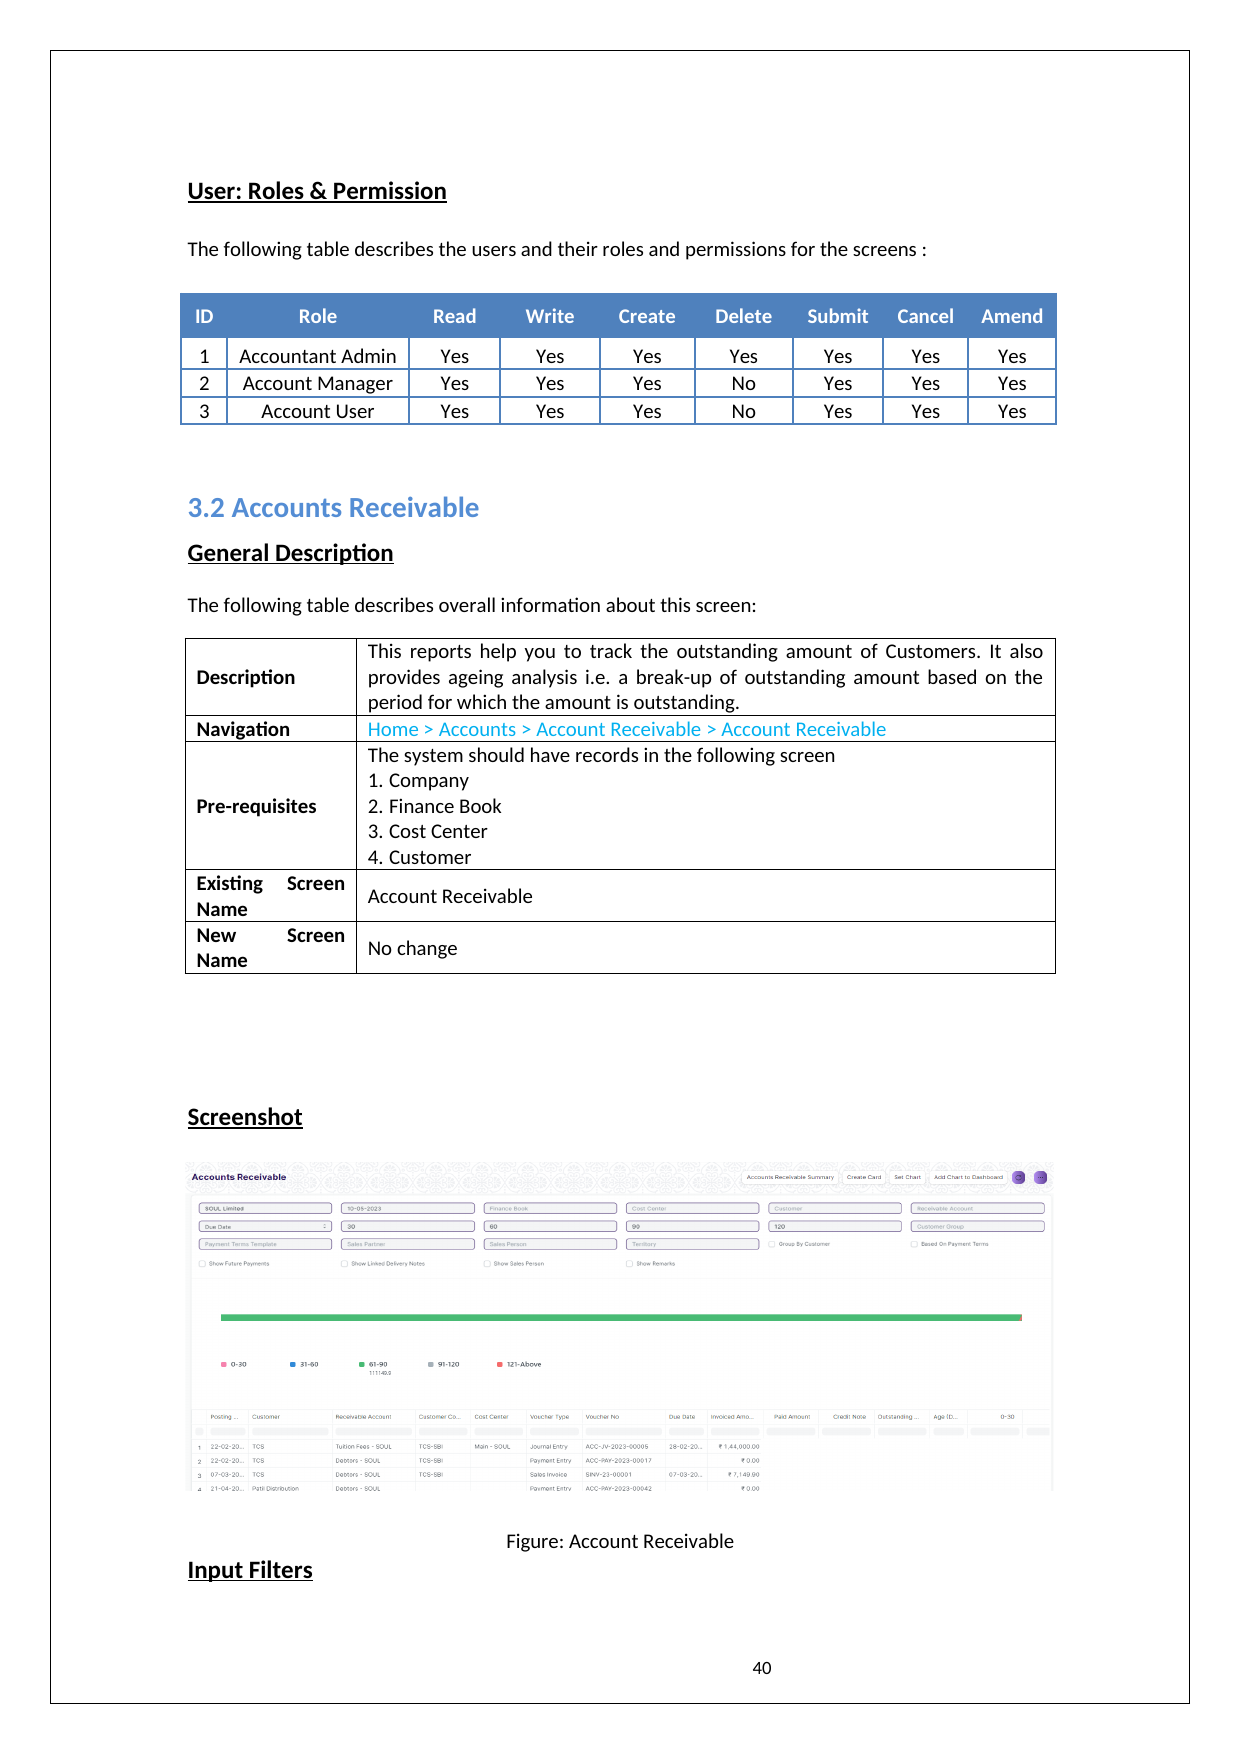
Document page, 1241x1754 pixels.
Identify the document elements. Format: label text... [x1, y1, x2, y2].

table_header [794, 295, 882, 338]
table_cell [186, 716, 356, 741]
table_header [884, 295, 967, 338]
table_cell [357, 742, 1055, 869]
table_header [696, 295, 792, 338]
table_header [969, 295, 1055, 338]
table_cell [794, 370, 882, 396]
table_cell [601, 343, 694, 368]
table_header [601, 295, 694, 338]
list General Description [187, 537, 1053, 567]
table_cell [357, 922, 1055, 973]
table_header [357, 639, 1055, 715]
list User: Roles & Permission [187, 175, 1053, 206]
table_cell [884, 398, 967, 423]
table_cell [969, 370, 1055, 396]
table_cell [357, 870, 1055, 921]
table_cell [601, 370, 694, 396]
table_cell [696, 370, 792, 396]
text The following table describes overall information about this screen: [187, 593, 1053, 618]
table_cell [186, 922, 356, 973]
list Figure: Account Receivable [187, 1528, 1053, 1554]
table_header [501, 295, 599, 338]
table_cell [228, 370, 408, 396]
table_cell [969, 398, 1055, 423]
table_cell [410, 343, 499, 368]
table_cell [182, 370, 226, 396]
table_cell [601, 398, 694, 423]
list Screenshot [187, 1101, 1053, 1132]
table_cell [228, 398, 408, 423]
list The following table describes the users and their roles and permissions for the screens : [187, 236, 1053, 262]
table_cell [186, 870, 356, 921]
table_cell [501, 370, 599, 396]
picture [184, 1162, 1052, 1490]
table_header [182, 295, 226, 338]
subtitle Accounts Receivable [187, 489, 1053, 524]
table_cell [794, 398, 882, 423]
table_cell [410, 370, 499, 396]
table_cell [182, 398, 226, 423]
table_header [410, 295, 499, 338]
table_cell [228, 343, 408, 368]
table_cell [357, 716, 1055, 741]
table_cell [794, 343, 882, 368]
list Input Filters [187, 1554, 1053, 1584]
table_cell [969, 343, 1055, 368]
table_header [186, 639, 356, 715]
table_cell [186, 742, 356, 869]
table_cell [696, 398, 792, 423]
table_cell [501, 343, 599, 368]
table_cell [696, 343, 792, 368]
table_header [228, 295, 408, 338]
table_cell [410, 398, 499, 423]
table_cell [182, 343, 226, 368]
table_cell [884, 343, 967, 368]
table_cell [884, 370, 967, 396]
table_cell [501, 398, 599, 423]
